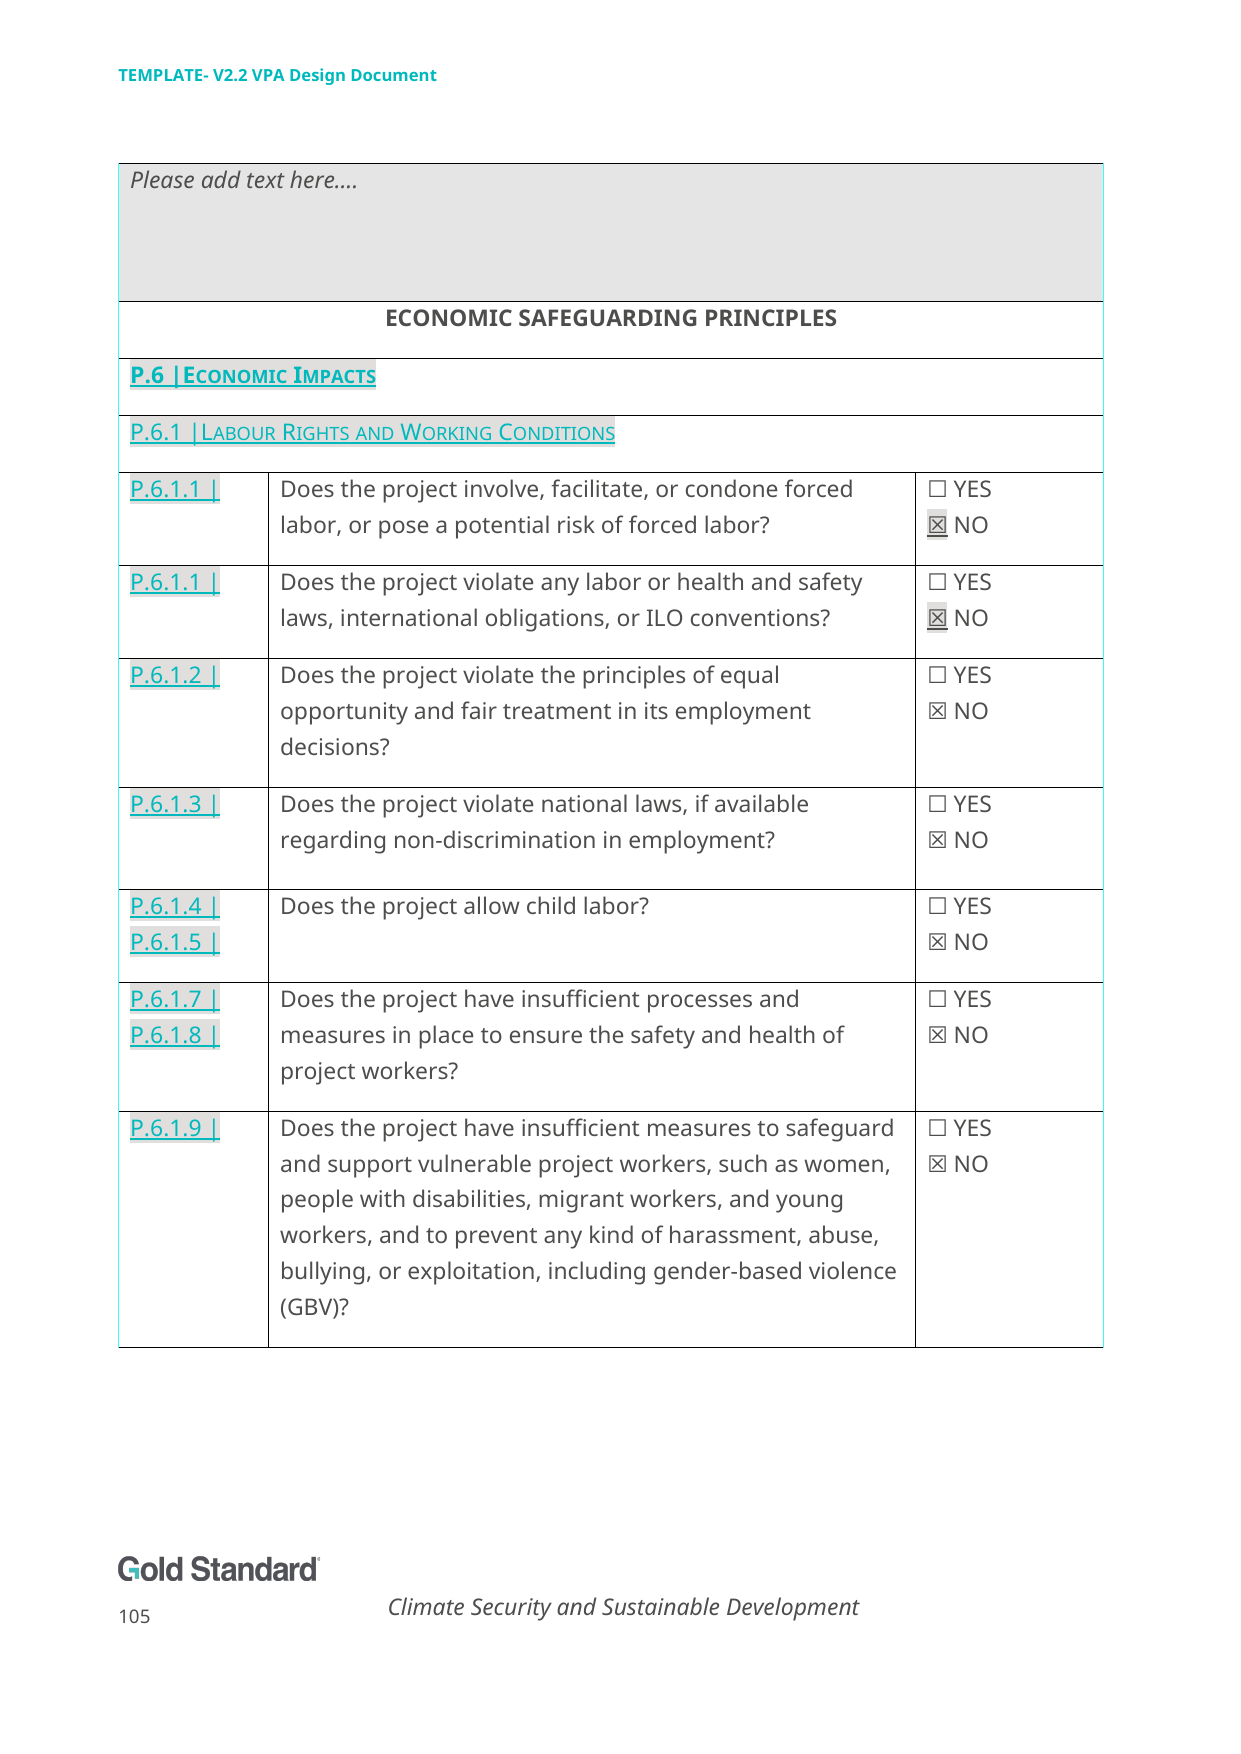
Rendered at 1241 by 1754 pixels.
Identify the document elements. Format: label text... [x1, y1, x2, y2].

table_cell Please add text here…. [119, 164, 1103, 301]
table_cell P.6.1.7 | P.6.1.8 | [119, 983, 268, 1111]
table_cell P.6.1.1 | [119, 473, 268, 565]
table_cell Does the project allow child labor? [269, 890, 915, 982]
table_cell ECONOMIC SAFEGUARDING PRINCIPLES [119, 302, 1103, 358]
table_cell P.6.1 |Labour Rights and Working Conditions [119, 416, 1103, 472]
table_cell Does the project violate national laws, if available regarding non-discrimination in employment? [269, 788, 915, 889]
table_cell Does the project violate any labor or health and safety laws, international obligations, or ILO conventions? [269, 566, 915, 658]
table_cell YES ☒ NO [916, 983, 1103, 1111]
picture [118, 1556, 321, 1581]
table_cell YES ☒ NO [916, 659, 1103, 787]
table_cell P.6.1.3 | [119, 788, 268, 889]
table_cell YES ☒ NO [916, 788, 1103, 889]
table_cell YES ☒ NO [916, 566, 1103, 658]
table_cell P.6.1.2 | [119, 659, 268, 787]
table_cell YES ☒ NO [916, 890, 1103, 982]
table_cell YES ☒ NO [916, 473, 1103, 565]
table_cell Does the project involve, facilitate, or condone forced labor, or pose a potential risk of forced labor? [269, 473, 915, 565]
table_cell YES ☒ NO [916, 1112, 1103, 1347]
table_cell P.6.1.4 | P.6.1.5 | [119, 890, 268, 982]
table_cell P.6.1.9 | [119, 1112, 268, 1347]
table_cell Does the project violate the principles of equal opportunity and fair treatment in its employment decisions? [269, 659, 915, 787]
table_cell Does the project have insufficient measures to safeguard and support vulnerable project workers, such as women, people with disabilities, migrant workers, and young workers, and to prevent any kind of harassment, abuse, bullying, or exploitation, including gender-based violence (GBV)? [269, 1112, 915, 1347]
table_cell P.6 |Economic Impacts [119, 359, 1103, 415]
table_cell Does the project have insufficient processes and measures in place to ensure the safety and health of project workers? [269, 983, 915, 1111]
table_cell P.6.1.1 | [119, 566, 268, 658]
